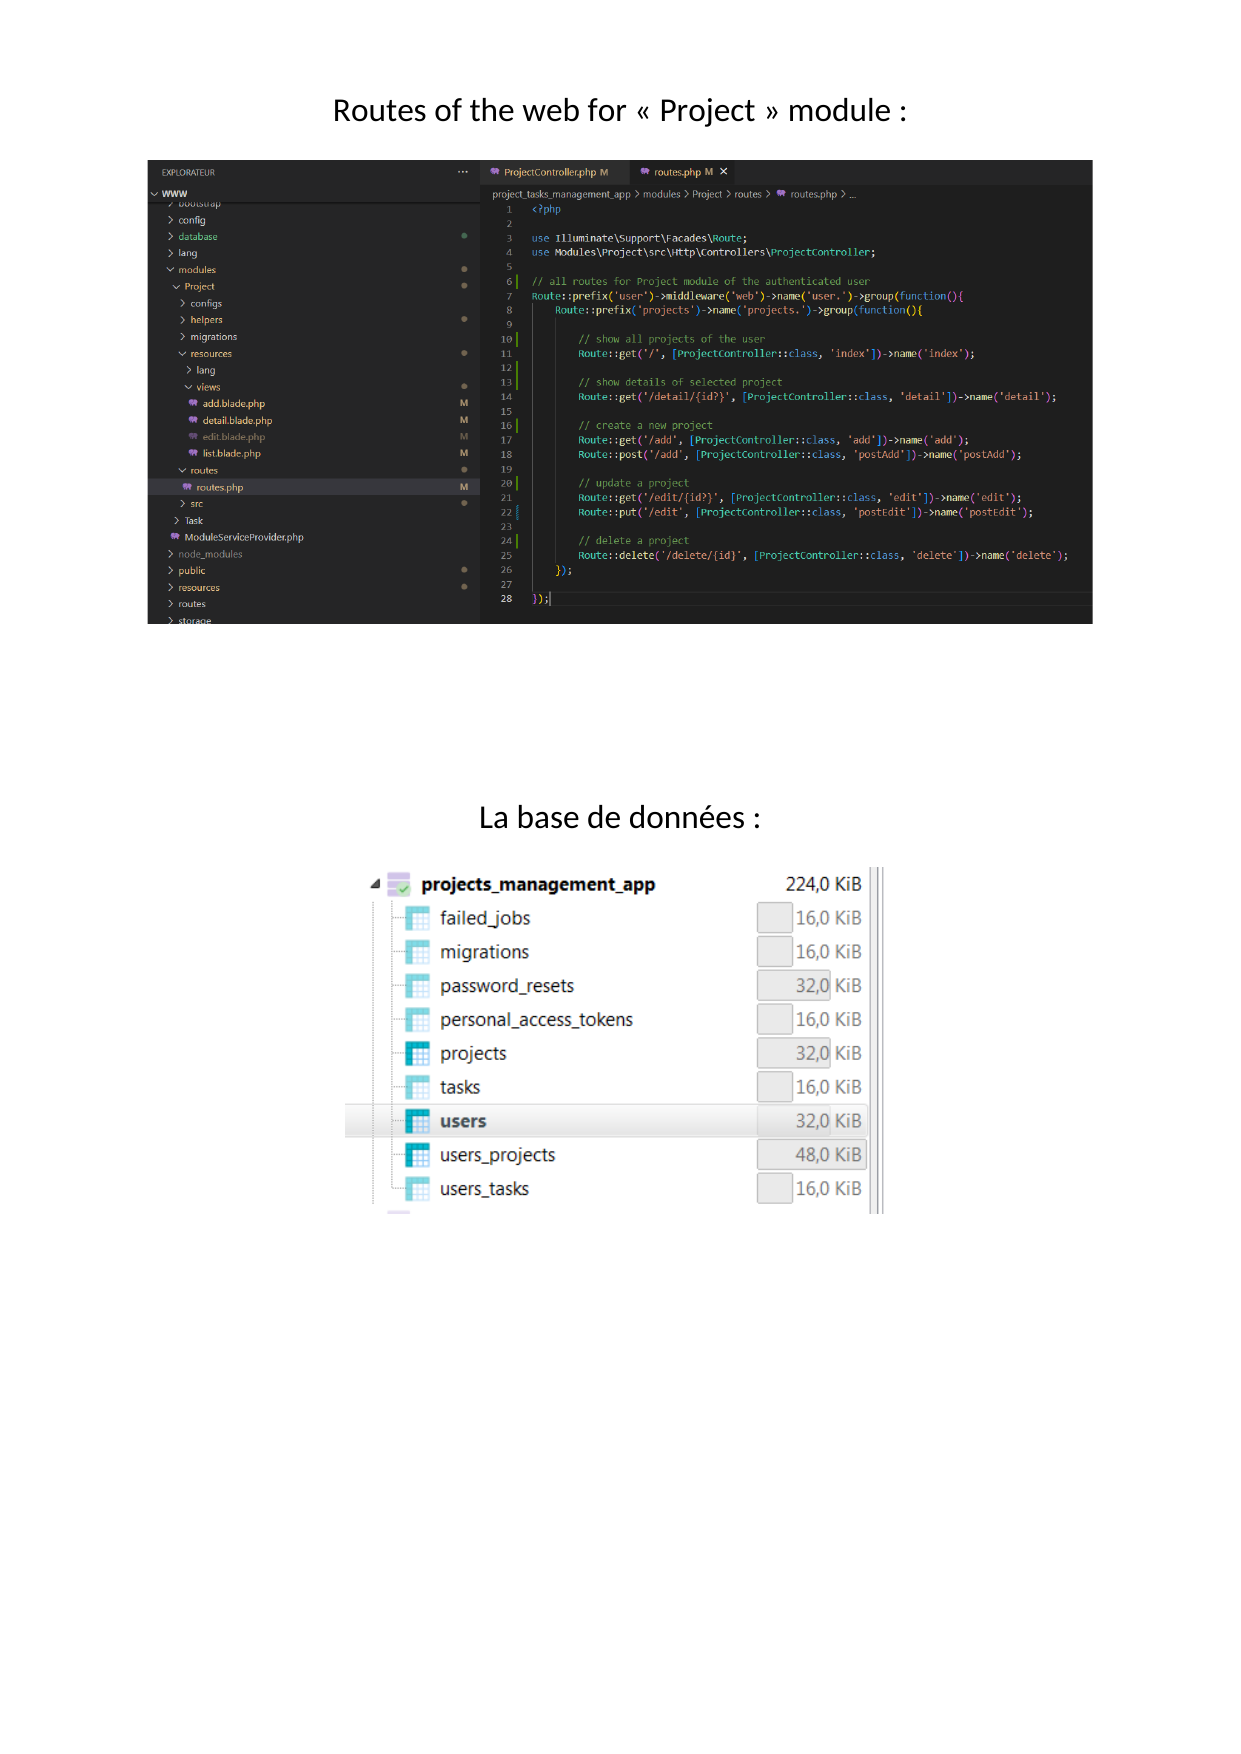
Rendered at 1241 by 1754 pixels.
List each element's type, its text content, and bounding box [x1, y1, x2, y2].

text La base de données : [148, 796, 1093, 837]
text Routes of the web for « Project » module : [148, 89, 1093, 129]
picture [147, 160, 1093, 624]
picture [345, 867, 895, 1214]
